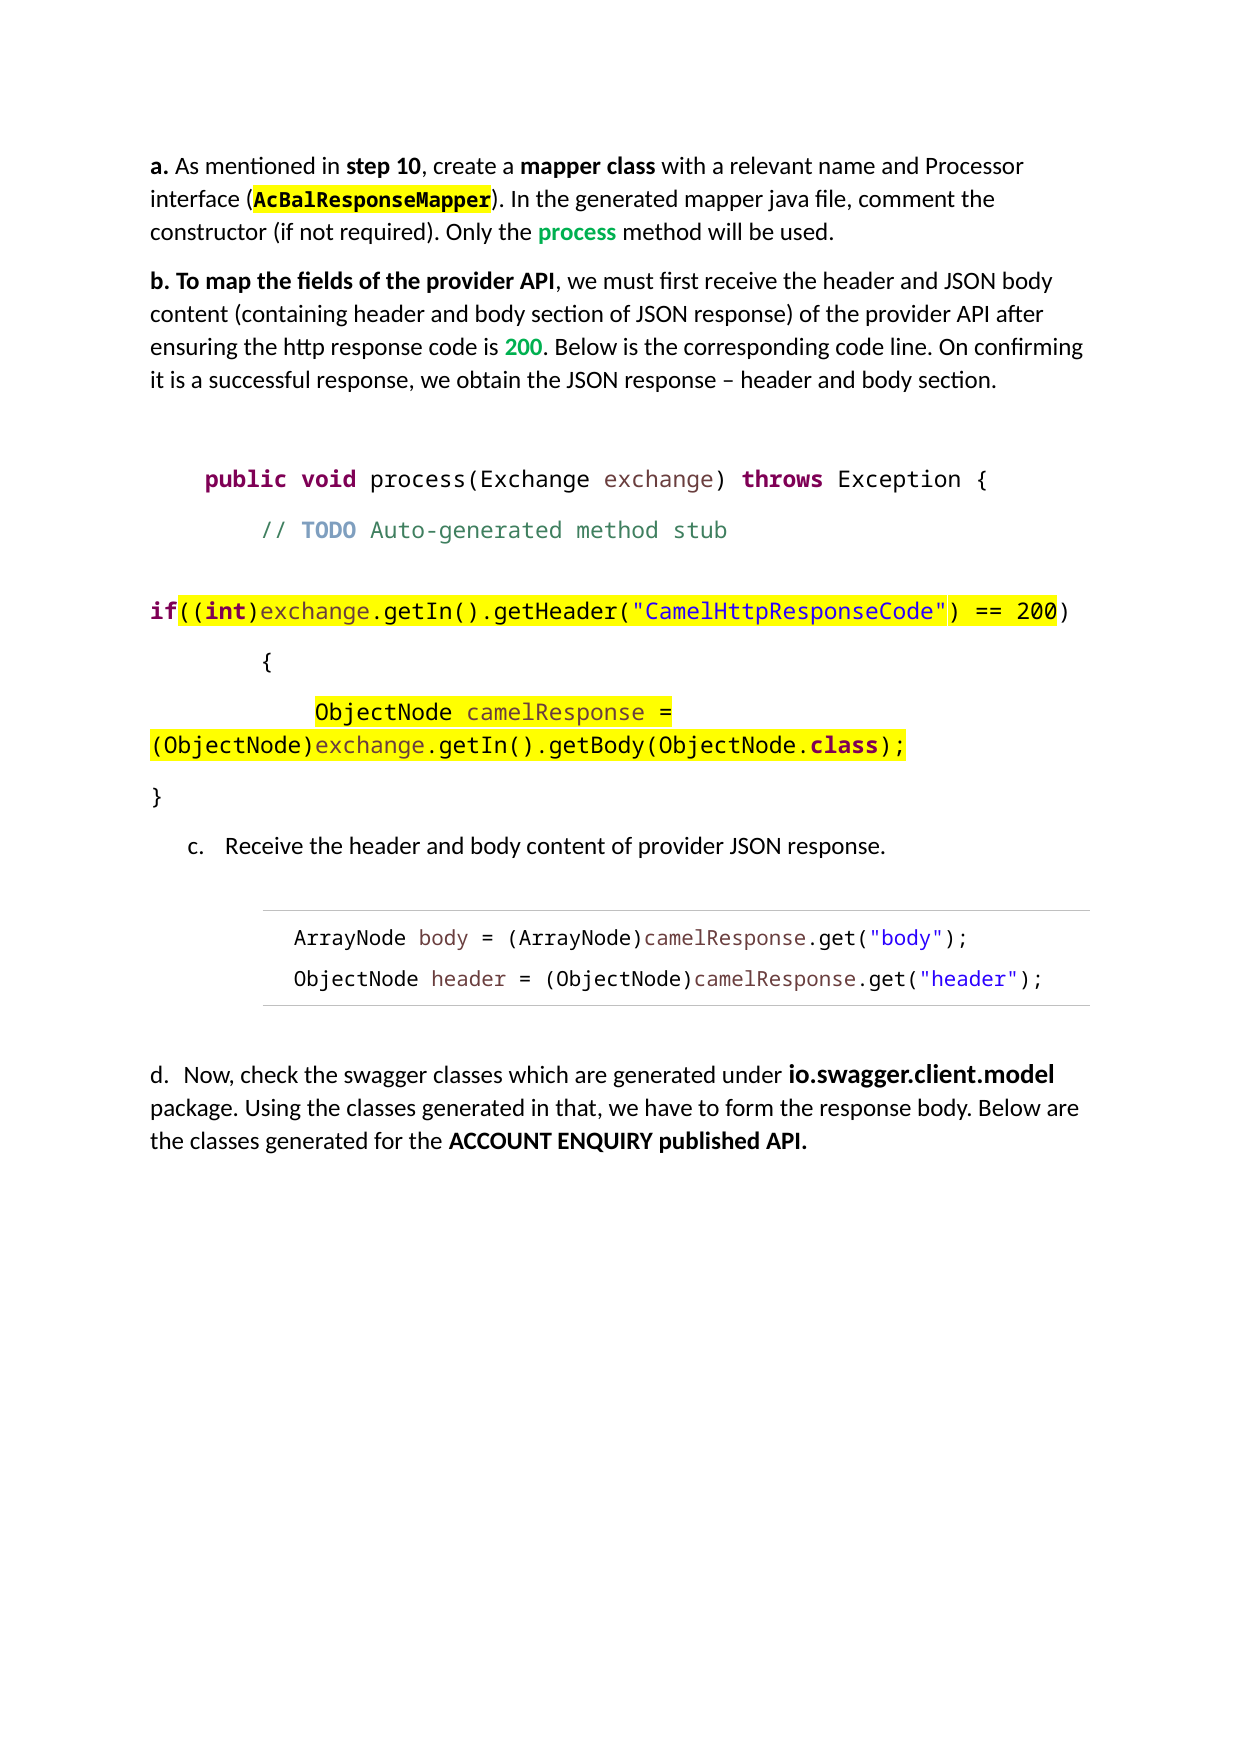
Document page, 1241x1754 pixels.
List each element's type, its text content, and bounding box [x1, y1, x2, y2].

text // TODO Auto-generated method stub [150, 514, 1090, 545]
text a. As mentioned in step 10, create a mapper class with a relevant name and Processor interface (AcBalResponseMapper). In the generated mapper java file, comment the constructor (if not required). Only the process method will be used. [150, 150, 1090, 246]
list Receive the header and body content of provider JSON response. [187, 830, 1090, 861]
text public void process(Exchange exchange) throws Exception { [150, 463, 1090, 494]
text ObjectNode camelResponse = (ObjectNode)exchange.getIn().getBody(ObjectNode.class); [150, 696, 1090, 761]
text b. To map the fields of the provider API, we must first receive the header and JSON body content (containing header and body section of JSON response) of the provider API after ensuring the http response code is 200. Below is the corresponding code line. On confirming it is a successful response, we obtain the JSON response – header and body section. [150, 265, 1090, 395]
text { [150, 645, 1090, 676]
table_header ArrayNode body = (ArrayNode)camelResponse.get("body"); ObjectNode header = (ObjectNode)camelResponse.get("header"); [263, 911, 1090, 1005]
text if((int)exchange.getIn().getHeader("CamelHttpResponseCode") == 200) [150, 564, 1090, 626]
text } [150, 780, 1090, 811]
text d. Now, check the swagger classes which are generated under io.swagger.client.model package. Using the classes generated in that, we have to form the response body. Below are the classes generated for the ACCOUNT ENQUIRY published API. [150, 1057, 1090, 1156]
